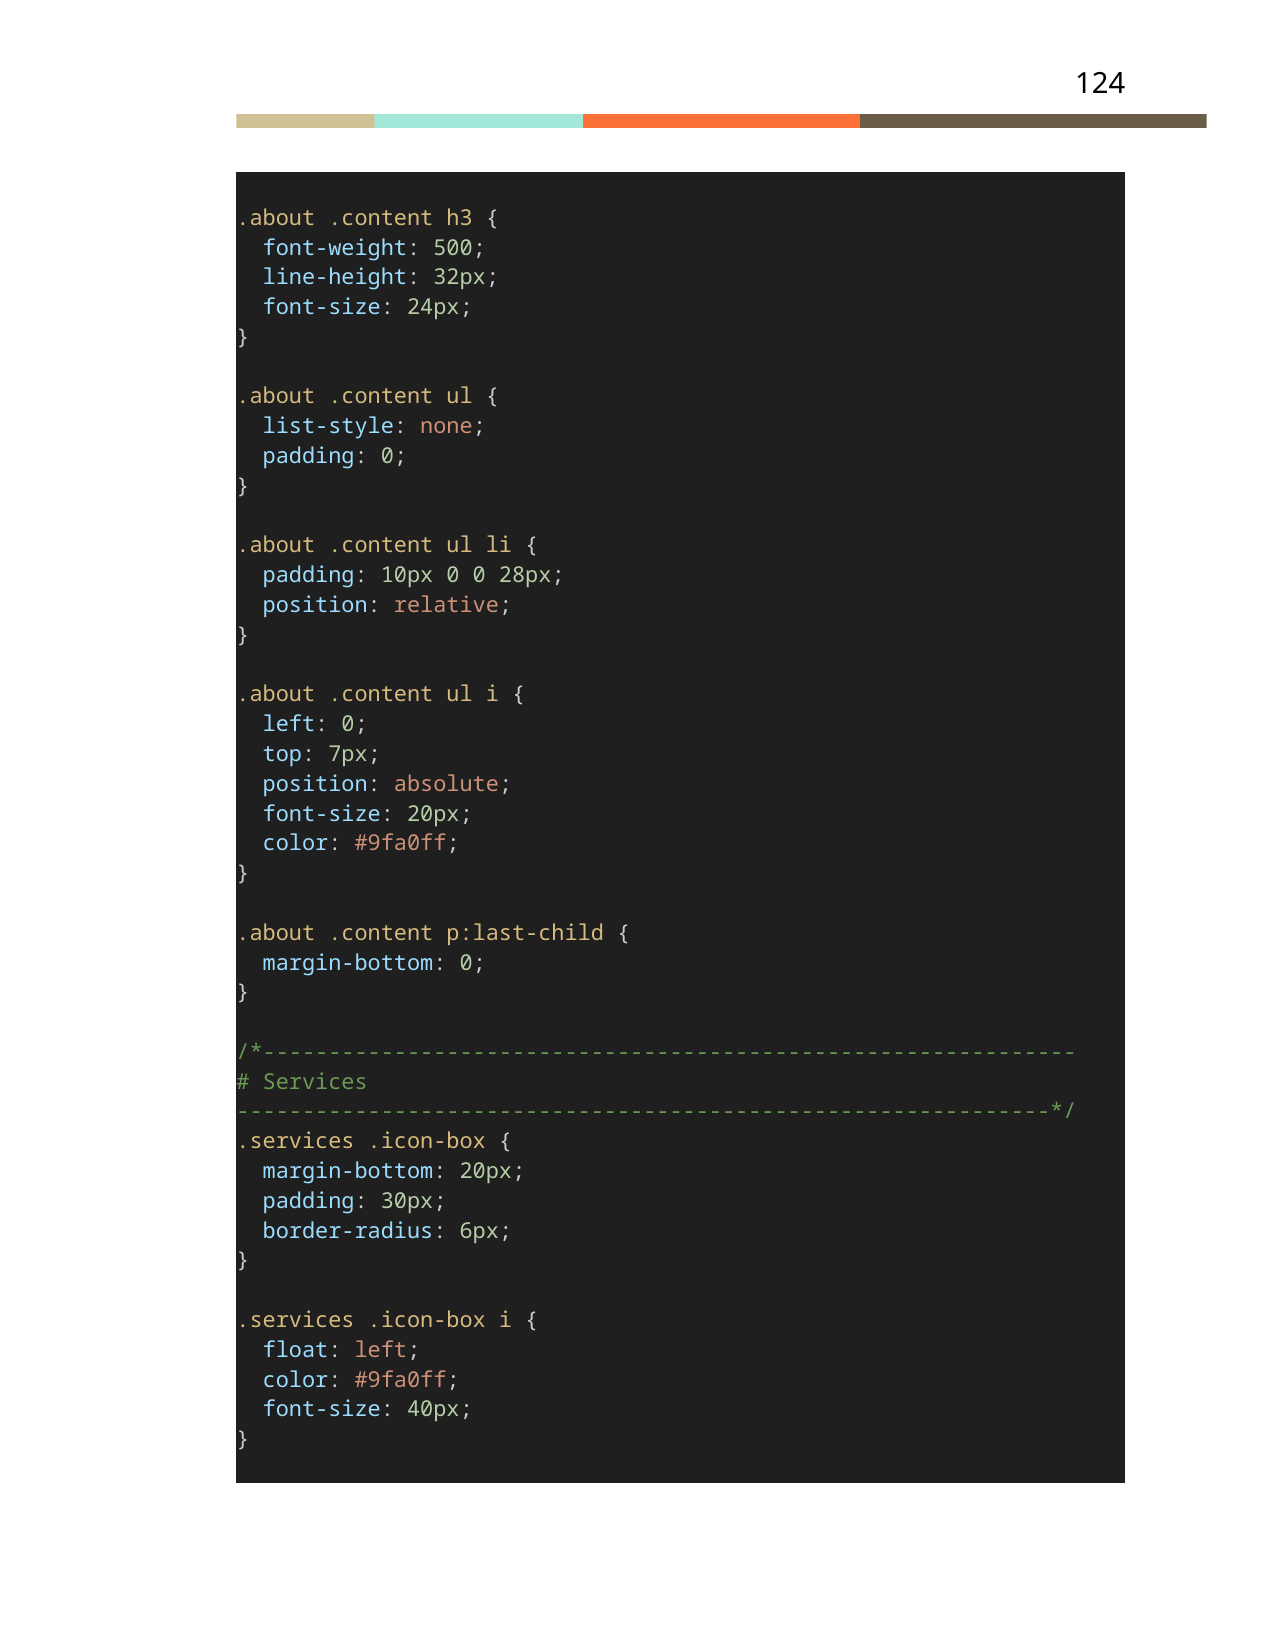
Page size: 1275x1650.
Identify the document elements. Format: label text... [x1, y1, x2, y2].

text left: 0; [236, 708, 1125, 738]
text } [236, 321, 1125, 351]
text padding: 0; [236, 440, 1125, 470]
text font-size: 20px; [236, 798, 1125, 827]
text } [236, 976, 1125, 1006]
text } [236, 619, 1125, 649]
text border-radius: 6px; [236, 1215, 1125, 1244]
text .about .content ul i { [236, 678, 1125, 708]
text color: #9fa0ff; [236, 1364, 1125, 1393]
text } [236, 1423, 1125, 1453]
text float: left; [236, 1334, 1125, 1364]
text padding: 30px; [236, 1185, 1125, 1215]
text /*-------------------------------------------------------------- [236, 1036, 1125, 1066]
text .services .icon-box { [236, 1125, 1125, 1155]
text margin-bottom: 0; [236, 947, 1125, 976]
text margin-bottom: 20px; [236, 1155, 1125, 1185]
text position: absolute; [236, 768, 1125, 798]
text .services .icon-box i { [236, 1304, 1125, 1334]
text --------------------------------------------------------------*/ [236, 1096, 1125, 1125]
text font-size: 24px; [236, 291, 1125, 321]
text top: 7px; [236, 738, 1125, 768]
text .about .content ul { [236, 381, 1125, 410]
text font-weight: 500; [236, 232, 1125, 261]
text padding: 10px 0 0 28px; [236, 559, 1125, 589]
text color: #9fa0ff; [236, 827, 1125, 857]
text .about .content h3 { [236, 202, 1125, 232]
text .about .content ul li { [236, 529, 1125, 559]
text line-height: 32px; [236, 261, 1125, 291]
picture [236, 114, 1207, 128]
text position: relative; [236, 589, 1125, 619]
text } [236, 1244, 1125, 1274]
text } [236, 470, 1125, 500]
text .about .content p:last-child { [236, 917, 1125, 947]
text # Services [236, 1066, 1125, 1096]
text list-style: none; [236, 410, 1125, 440]
text font-size: 40px; [236, 1393, 1125, 1423]
text } [236, 857, 1125, 887]
